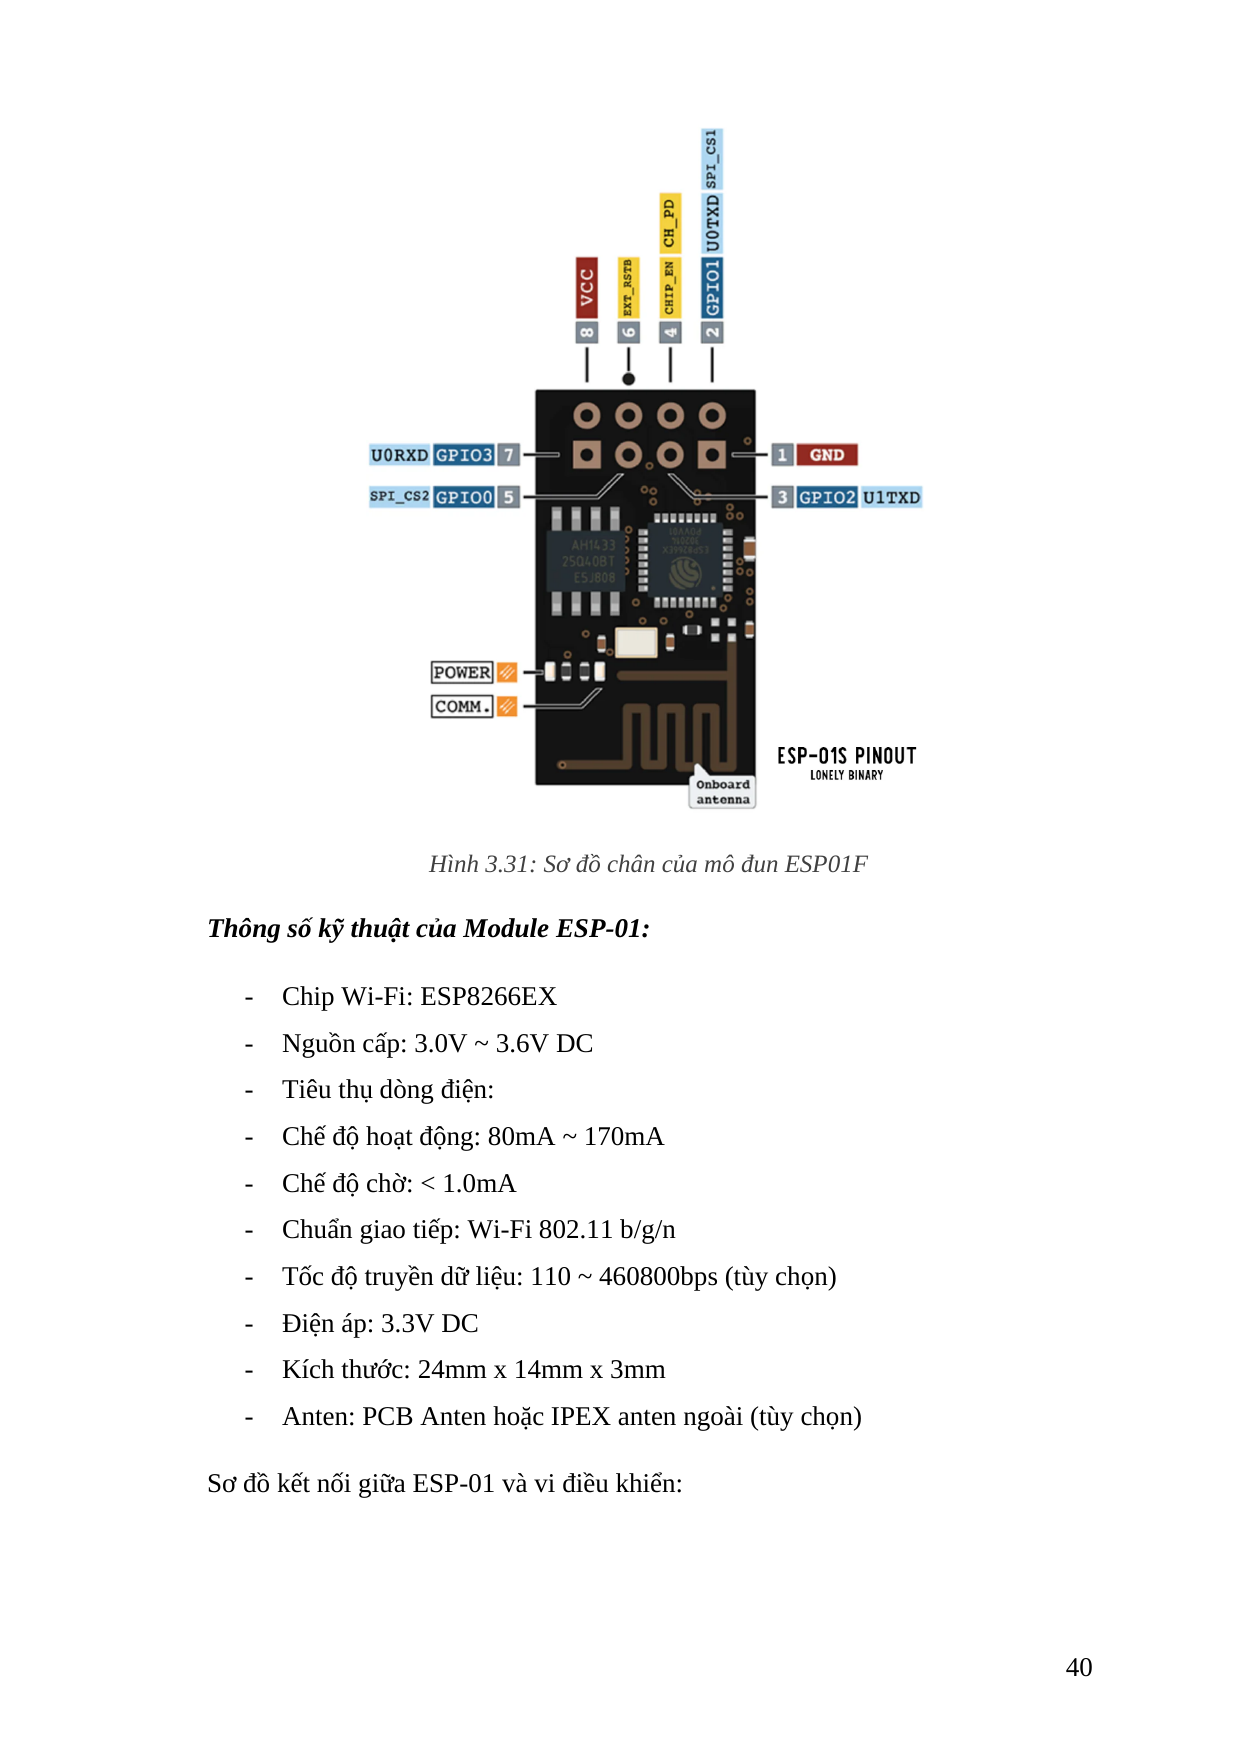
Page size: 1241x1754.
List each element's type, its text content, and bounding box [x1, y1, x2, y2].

list Chế độ hoạt động: 80mA ~ 170mA [244, 1120, 1092, 1151]
list Chế độ chờ: < 1.0mA [244, 1167, 1092, 1198]
list Tốc độ truyền dữ liệu: 110 ~ 460800bps (tùy chọn) [244, 1260, 1092, 1291]
text Thông số kỹ thuật của Module ESP-01: [207, 913, 1092, 944]
text Sơ đồ kết nối giữa ESP-01 và vi điều khiển: [207, 1468, 1092, 1499]
list Anten: PCB Anten hoặc IPEX anten ngoài (tùy chọn) [244, 1400, 1092, 1431]
list Chip Wi-Fi: ESP8266EX [244, 980, 1092, 1011]
list Nguồn cấp: 3.0V ~ 3.6V DC [244, 1027, 1092, 1058]
list Chuẩn giao tiếp: Wi-Fi 802.11 b/g/n [244, 1213, 1092, 1244]
list Điện áp: 3.3V DC [244, 1307, 1092, 1338]
list Kích thước: 24mm x 14mm x 3mm [244, 1353, 1092, 1384]
list Tiêu thụ dòng điện: [244, 1073, 1092, 1104]
picture [366, 118, 934, 813]
